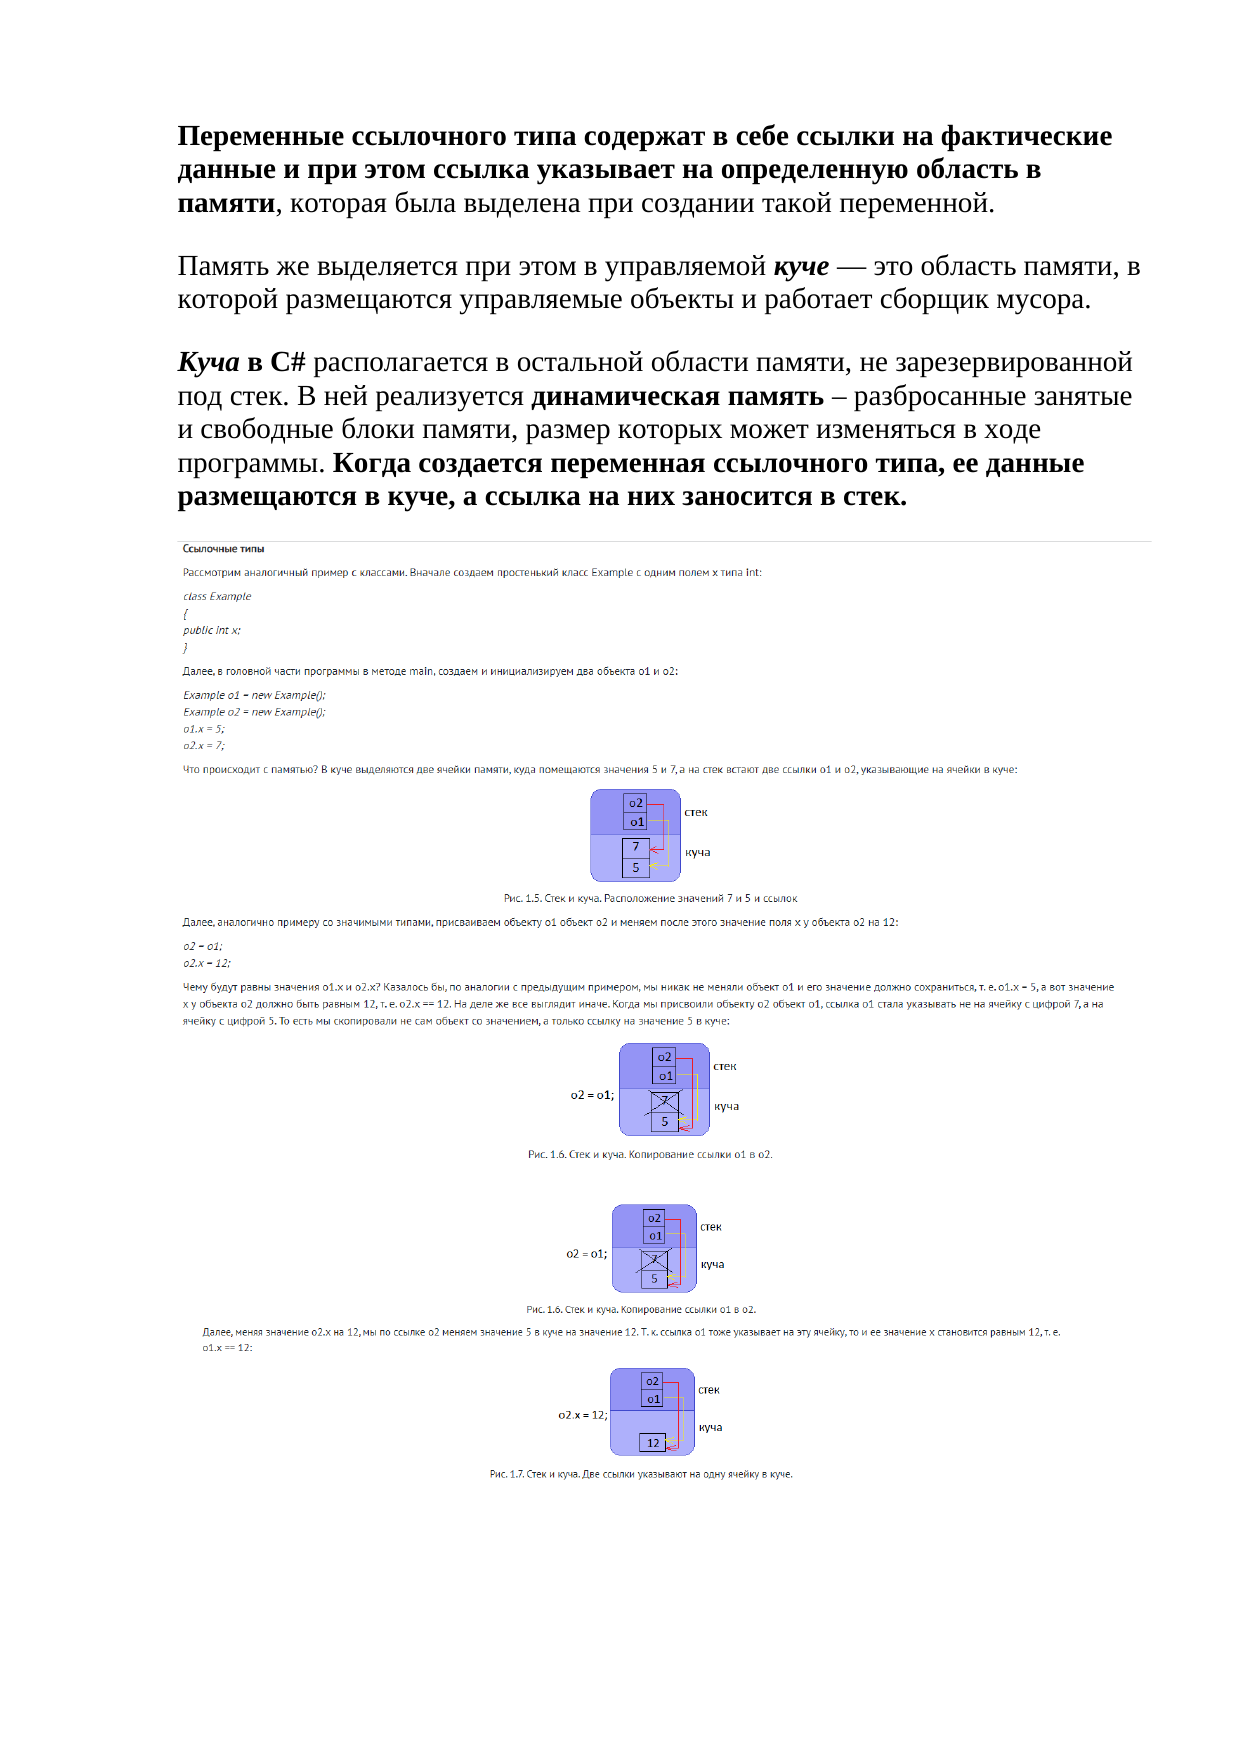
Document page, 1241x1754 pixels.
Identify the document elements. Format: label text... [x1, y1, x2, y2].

picture [177, 541, 1152, 1169]
text Память же выделяется при этом в управляемой куче — это область памяти, в которой размещаются управляемые объекты и работает сборщик мусора. [177, 248, 1152, 315]
text Переменные ссылочного типа содержат в себе ссылки на фактические данные и при этом ссылка указывает на определенную область в памяти, которая была выделена при создании такой переменной. [177, 118, 1152, 219]
text Куча в C# располагается в остальной области памяти, не зарезервированной под стек. В ней реализуется динамическая память – разбросанные занятые и свободные блоки памяти, размер которых может изменяться в ходе программы. Когда создается переменная ссылочного типа, ее данные размещаются в куче, а ссылка на них заносится в стек. [177, 344, 1152, 512]
picture [177, 1197, 1152, 1491]
